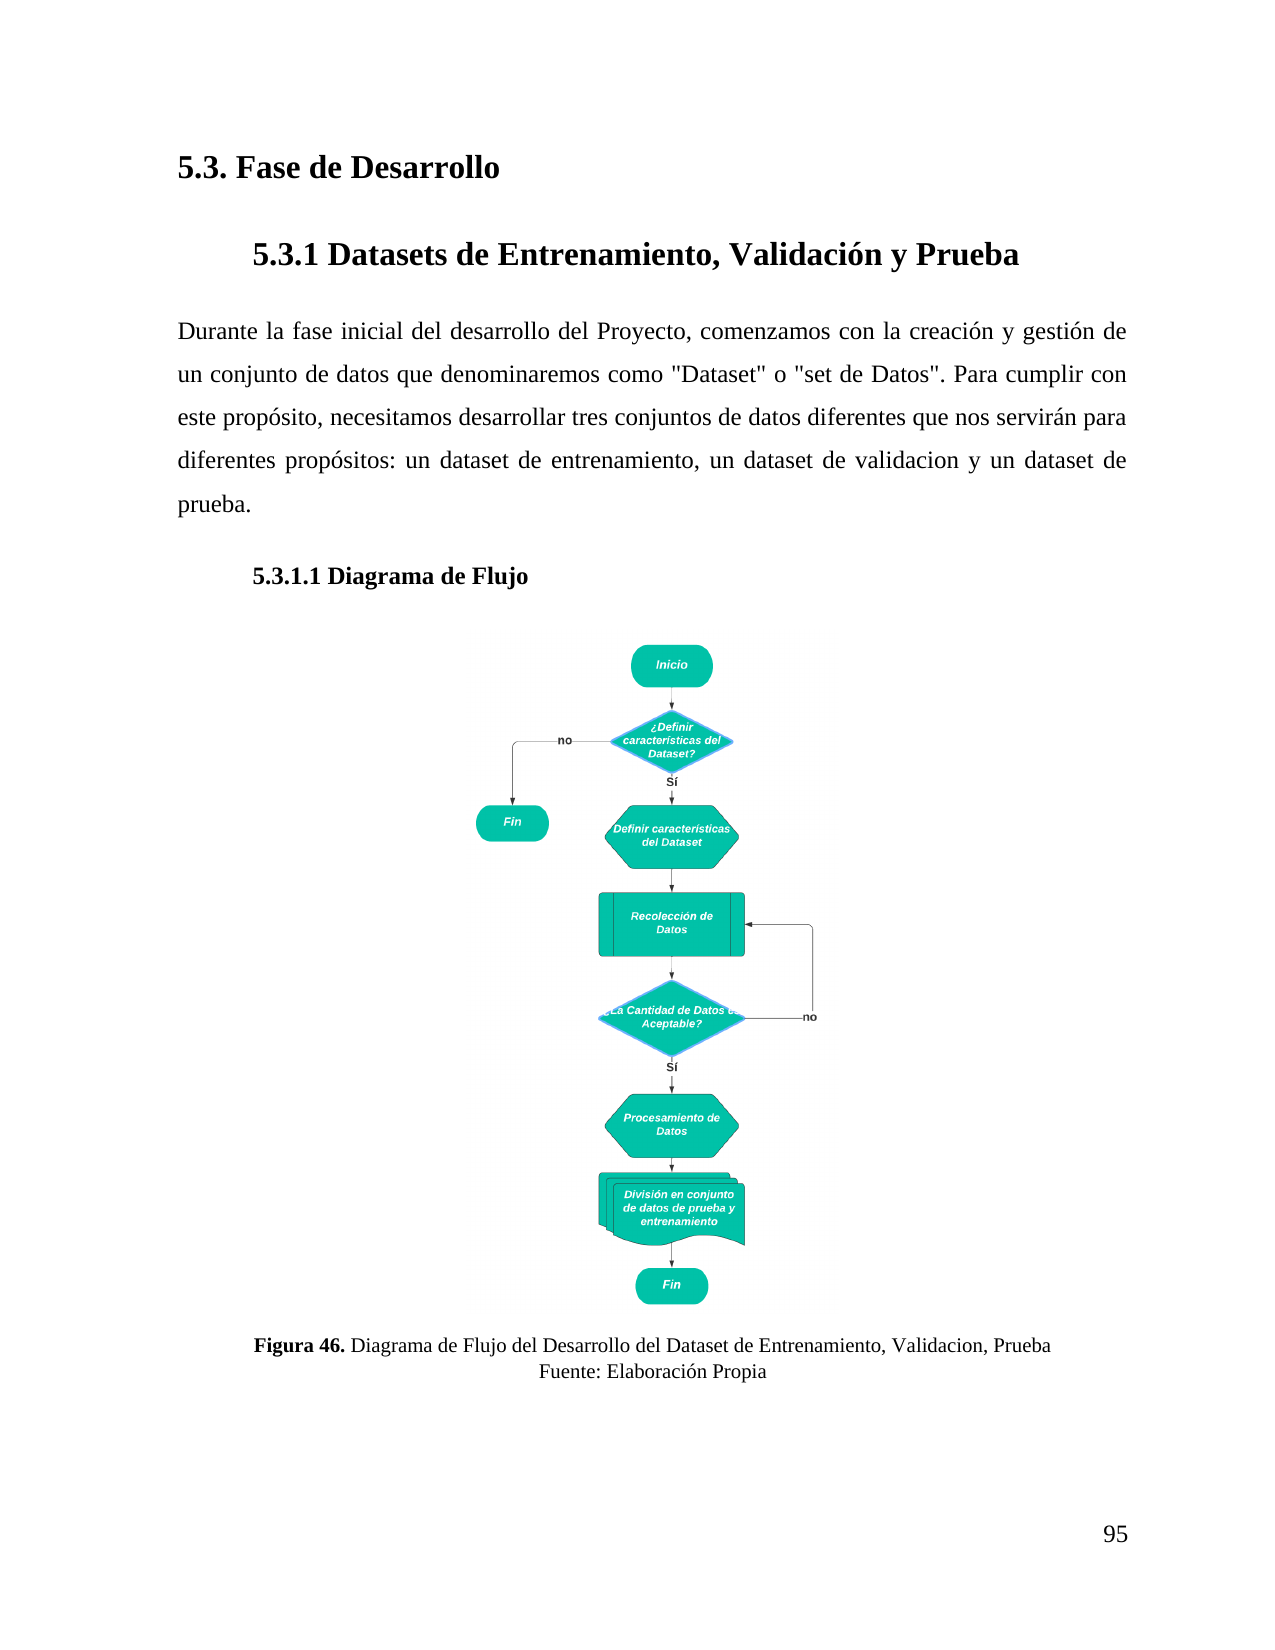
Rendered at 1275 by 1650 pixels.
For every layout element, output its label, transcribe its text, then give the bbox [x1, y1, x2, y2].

subtitle 5.3.1 Datasets de Entrenamiento, Validación y Prueba [177, 234, 1128, 272]
subtitle 5.3.1.1 Diagrama de Flujo [177, 561, 1128, 590]
text Figura 46. Diagrama de Flujo del Desarrollo del Dataset de Entrenamiento, Validacion, Prueba [177, 1333, 1128, 1357]
text Durante la fase inicial del desarrollo del Proyecto, comenzamos con la creación y gestión de un conjunto de datos que denominaremos como "Dataset" o "set de Datos". Para cumplir con este propósito, necesitamos desarrollar tres conjuntos de datos diferentes que nos servirán para diferentes propósitos: un dataset de entrenamiento, un dataset de validacion y un dataset de prueba. [177, 316, 1128, 517]
text Fuente: Elaboración Propia [177, 1359, 1128, 1383]
picture [465, 629, 840, 1314]
subtitle 5.3. Fase de Desarrollo [177, 147, 1128, 185]
